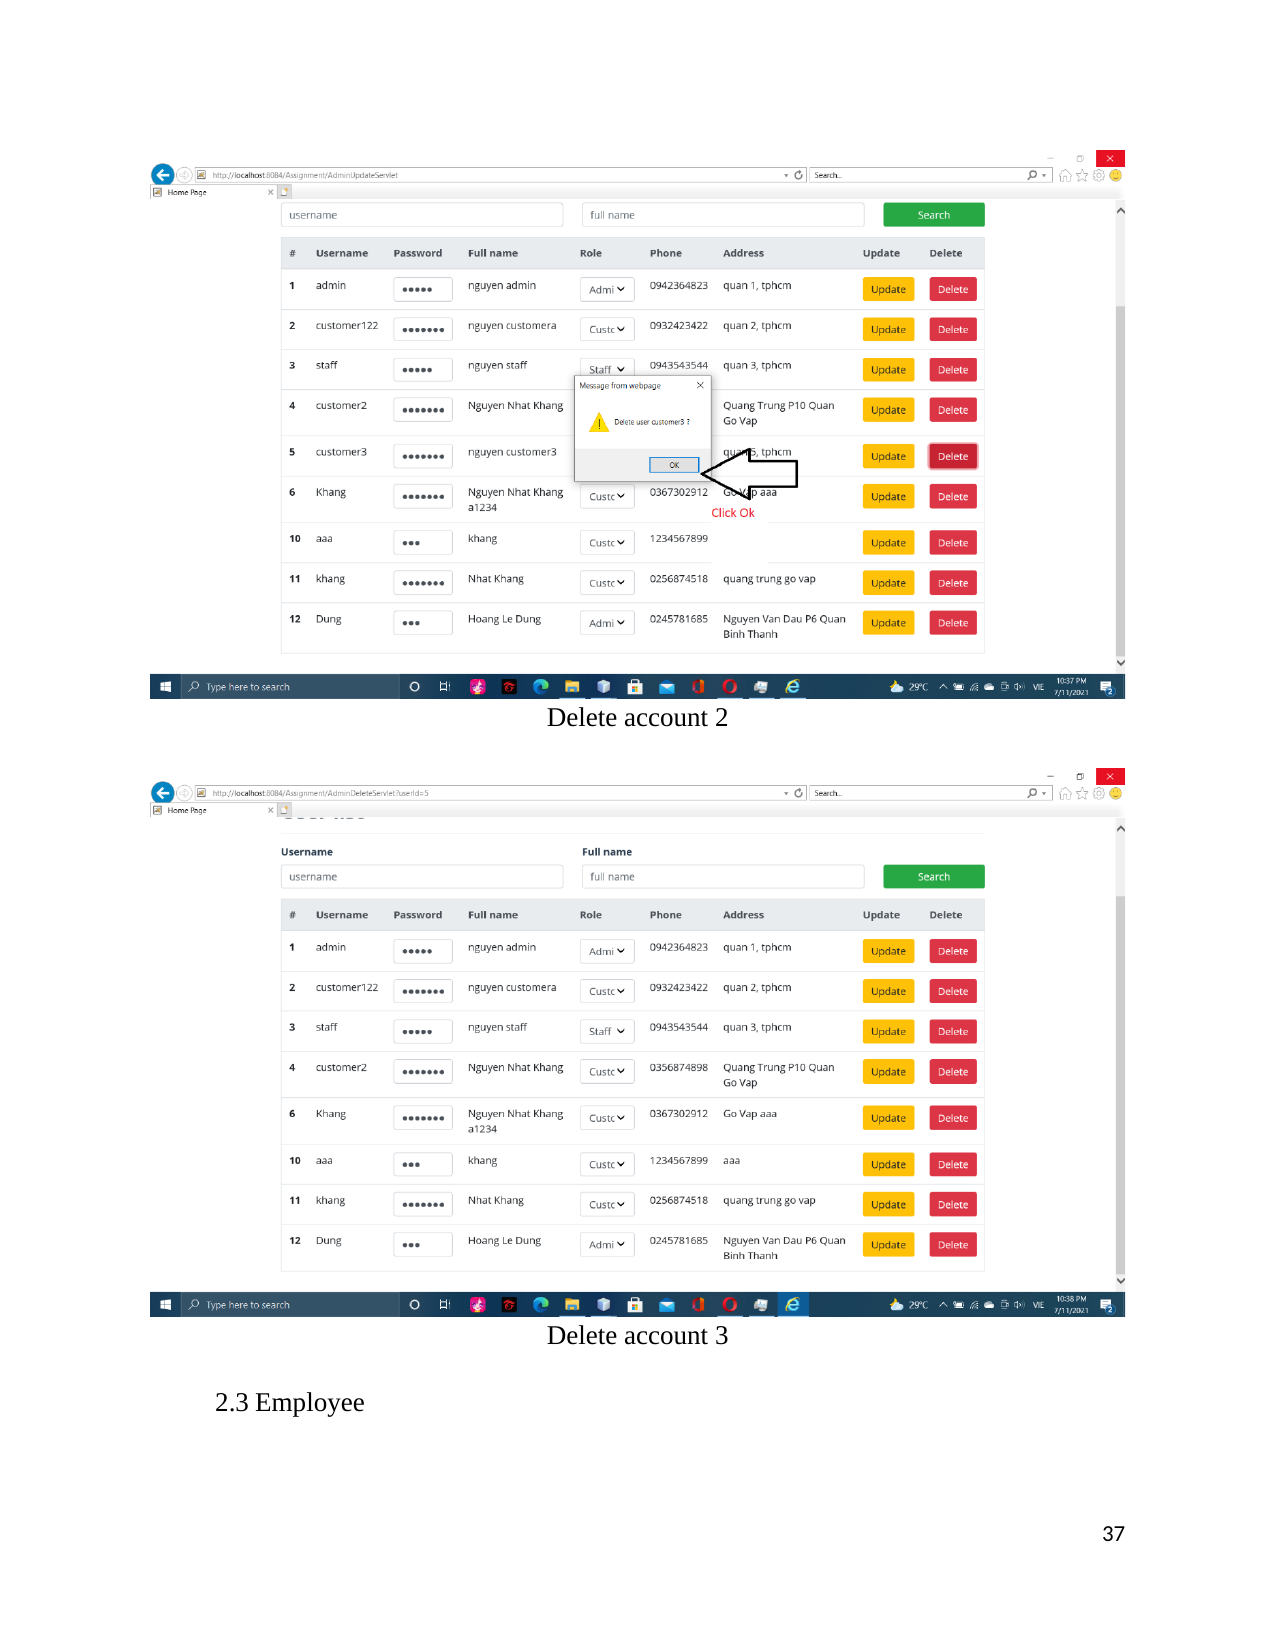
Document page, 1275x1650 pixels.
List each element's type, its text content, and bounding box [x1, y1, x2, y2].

picture [150, 768, 1125, 1317]
list Employee [215, 1386, 1125, 1417]
list Delete account 3 [150, 1319, 1125, 1350]
picture [150, 150, 1125, 699]
list Delete account 2 [150, 701, 1125, 732]
